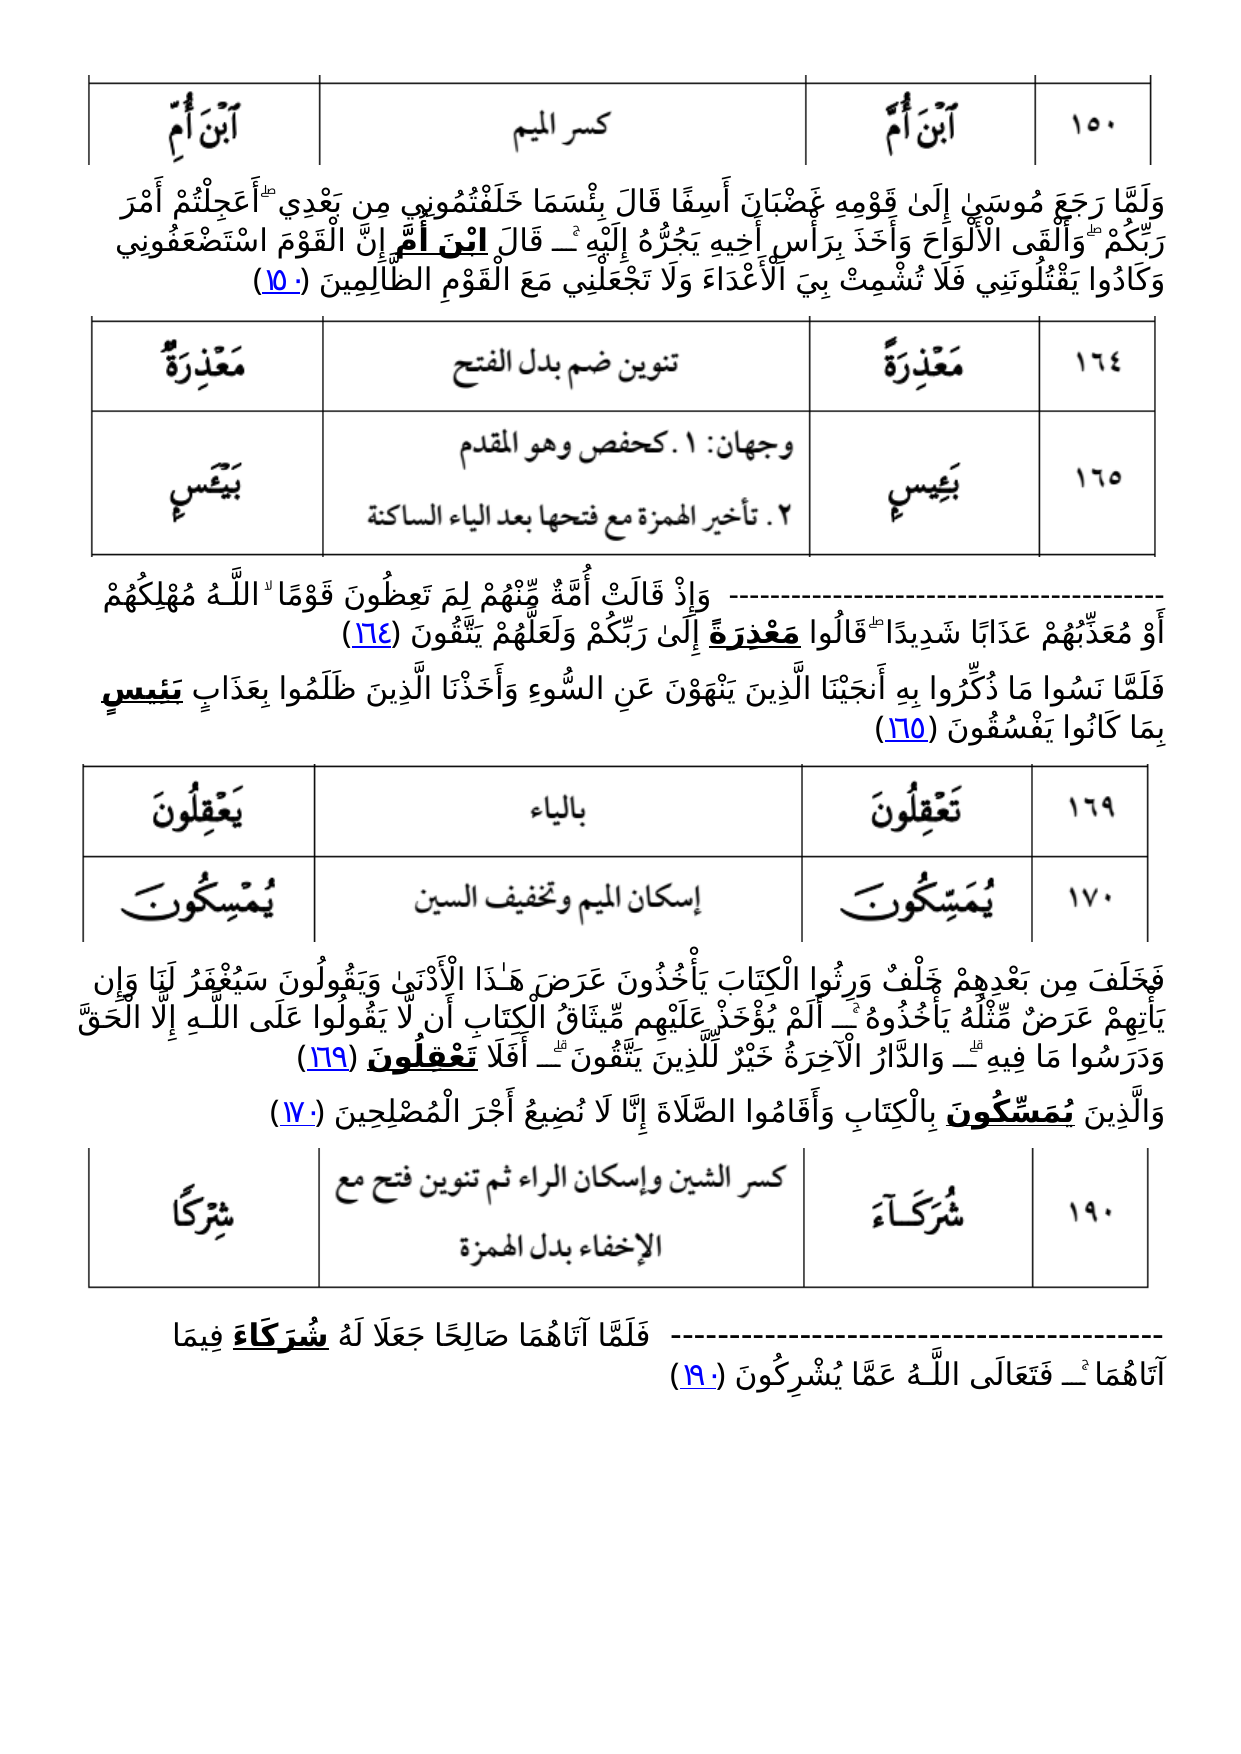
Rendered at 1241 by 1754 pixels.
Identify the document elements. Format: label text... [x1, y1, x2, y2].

picture [75, 1148, 1166, 1294]
text وَالَّذِينَ يُمَسِّكُونَ بِالْكِتَابِ وَأَقَامُوا الصَّلَاةَ إِنَّا لَا نُضِيعُ أَجْرَ الْمُصْلِحِينَ ﴿١٧٠﴾ [75, 1093, 1165, 1129]
picture [75, 764, 1166, 942]
picture [75, 316, 1166, 557]
text فَخَلَفَ مِن بَعْدِهِمْ خَلْفٌ وَرِثُوا الْكِتَابَ يَأْخُذُونَ عَرَضَ هَـٰذَا الْأَدْنَىٰ وَيَقُولُونَ سَيُغْفَرُ لَنَا وَإِن يَأْتِهِمْ عَرَضٌ مِّثْلُهُ يَأْخُذُوهُ ۚ أَلَمْ يُؤْخَذْ عَلَيْهِم مِّيثَاقُ الْكِتَابِ أَن لَّا يَقُولُوا عَلَى اللَّـهِ إِلَّا الْحَقَّ وَدَرَسُوا مَا فِيهِ ۗ وَالدَّارُ الْآخِرَةُ خَيْرٌ لِّلَّذِينَ يَتَّقُونَ ۗ أَفَلَا تَعْقِلُونَ ﴿١٦٩﴾ [75, 961, 1165, 1074]
text ------------------------------------------ فَلَمَّا آتَاهُمَا صَالِحًا جَعَلَا لَهُ شُرَكَاءَ فِيمَا آتَاهُمَا ۚ فَتَعَالَى اللَّـهُ عَمَّا يُشْرِكُونَ ﴿١٩٠﴾ [75, 1313, 1165, 1392]
picture [75, 75, 1166, 165]
text ------------------------------------------ وَإِذْ قَالَتْ أُمَّةٌ مِّنْهُمْ لِمَ تَعِظُونَ قَوْمًا ۙ اللَّـهُ مُهْلِكُهُمْ أَوْ مُعَذِّبُهُمْ عَذَابًا شَدِيدًا ۖ قَالُوا مَعْذِرَةً إِلَىٰ رَبِّكُمْ وَلَعَلَّهُمْ يَتَّقُونَ ﴿١٦٤﴾ [75, 576, 1165, 650]
text وَلَمَّا رَجَعَ مُوسَىٰ إِلَىٰ قَوْمِهِ غَضْبَانَ أَسِفًا قَالَ بِئْسَمَا خَلَفْتُمُونِي مِن بَعْدِي ۖ أَعَجِلْتُمْ أَمْرَ رَبِّكُمْ ۖ وَأَلْقَى الْأَلْوَاحَ وَأَخَذَ بِرَأْسِ أَخِيهِ يَجُرُّهُ إِلَيْهِ ۚ قَالَ ابْنَ أُمَّ إِنَّ الْقَوْمَ اسْتَضْعَفُونِي وَكَادُوا يَقْتُلُونَنِي فَلَا تُشْمِتْ بِيَ الْأَعْدَاءَ وَلَا تَجْعَلْنِي مَعَ الْقَوْمِ الظَّالِمِينَ ﴿١٥٠﴾ [75, 183, 1165, 297]
text فَلَمَّا نَسُوا مَا ذُكِّرُوا بِهِ أَنجَيْنَا الَّذِينَ يَنْهَوْنَ عَنِ السُّوءِ وَأَخَذْنَا الَّذِينَ ظَلَمُوا بِعَذَابٍ بَئِيسٍ بِمَا كَانُوا يَفْسُقُونَ ﴿١٦٥﴾ [75, 670, 1165, 744]
